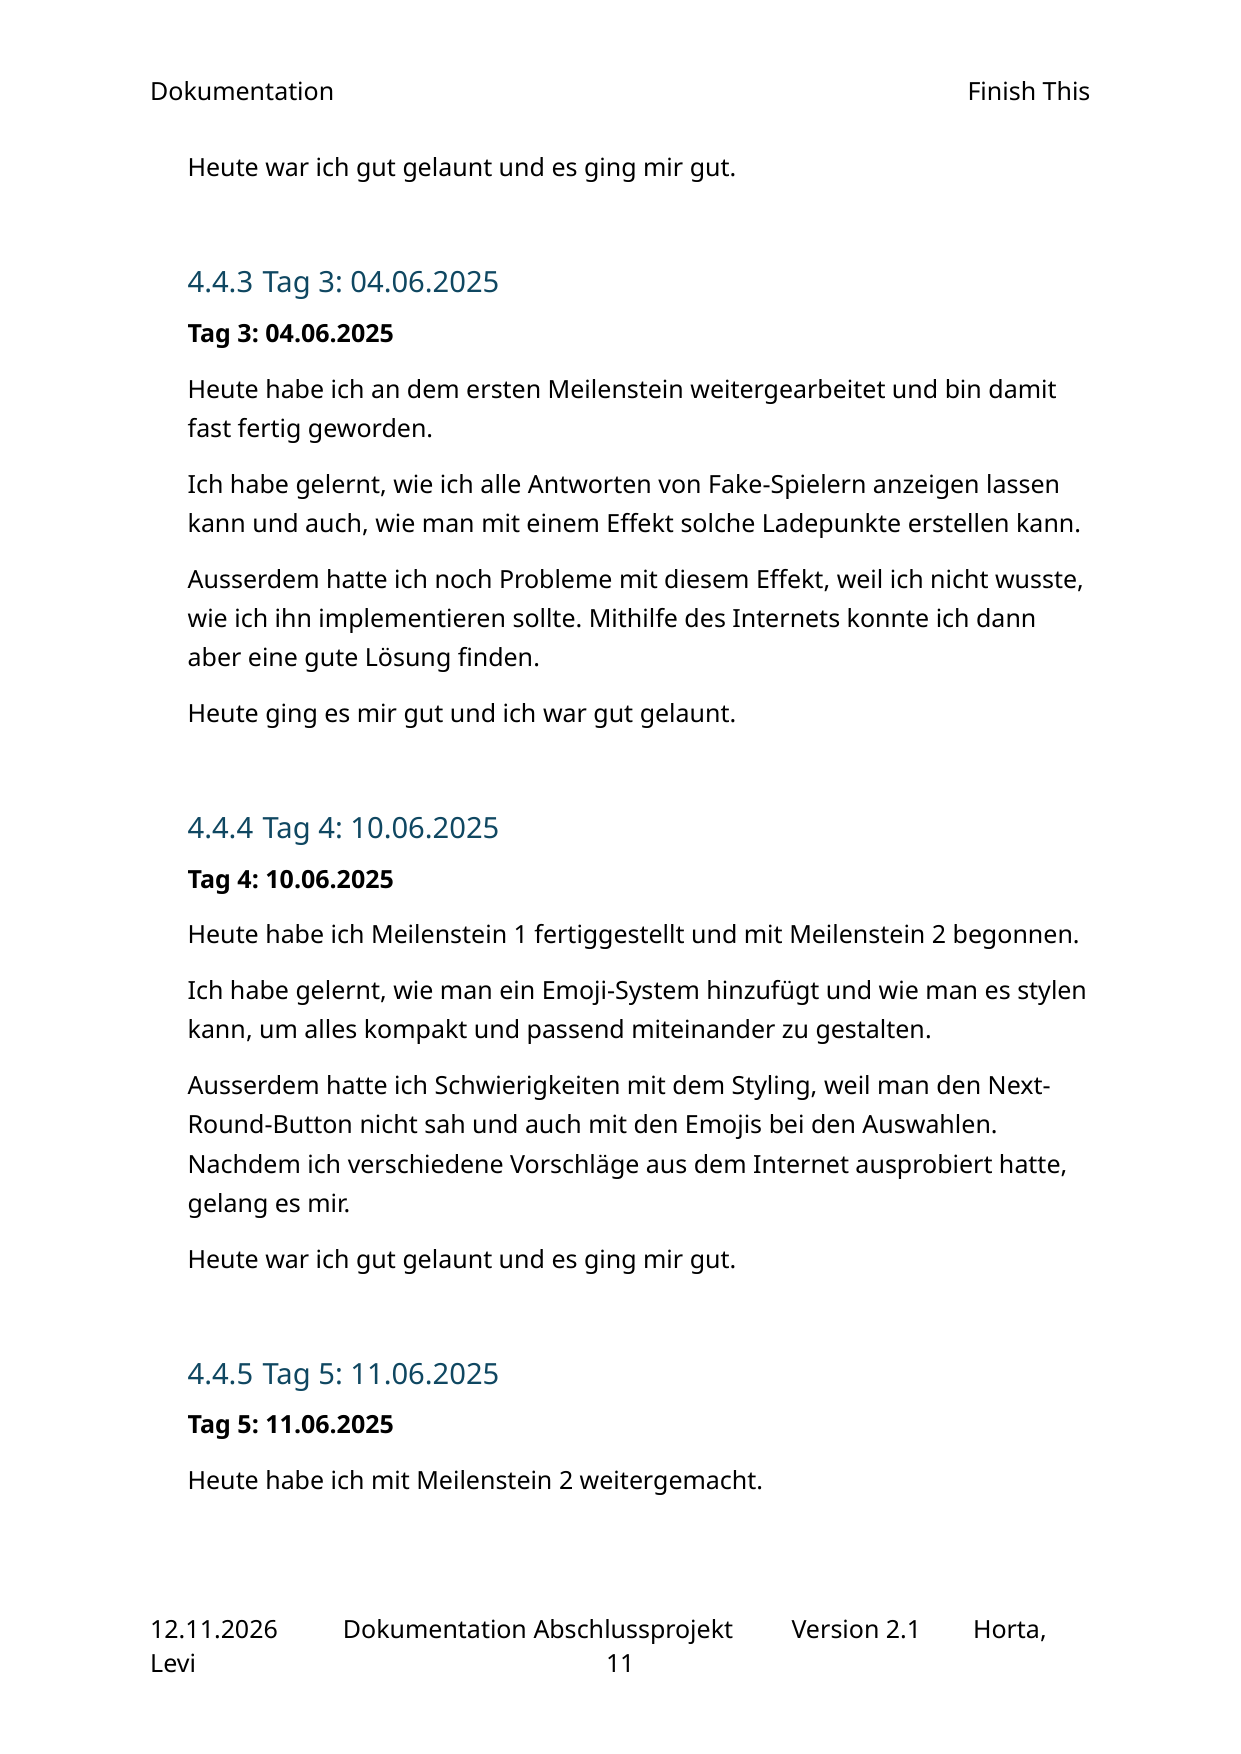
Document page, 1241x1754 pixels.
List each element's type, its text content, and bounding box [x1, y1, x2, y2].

text Heute ging es mir gut und ich war gut gelaunt. [187, 696, 1090, 730]
text Ich habe gelernt, wie man ein Emoji-System hinzufügt und wie man es stylen kann, um alles kompakt und passend miteinander zu gestalten. [187, 973, 1090, 1046]
subtitle Tag 4: 10.06.2025 [187, 807, 1090, 847]
text Tag 5: 11.06.2025 [187, 1407, 1090, 1441]
subtitle Tag 5: 11.06.2025 [187, 1353, 1090, 1393]
text Heute war ich gut gelaunt und es ging mir gut. [187, 1241, 1090, 1275]
text Heute habe ich Meilenstein 1 fertiggestellt und mit Meilenstein 2 begonnen. [187, 917, 1090, 951]
text Ausserdem hatte ich noch Probleme mit diesem Effekt, weil ich nicht wusste, wie ich ihn implementieren sollte. Mithilfe des Internets konnte ich dann aber eine gute Lösung finden. [187, 561, 1090, 674]
text Tag 4: 10.06.2025 [187, 861, 1090, 895]
text Ausserdem hatte ich Schwierigkeiten mit dem Styling, weil man den Next-Round-Button nicht sah und auch mit den Emojis bei den Auswahlen. Nachdem ich verschiedene Vorschläge aus dem Internet ausprobiert hatte, gelang es mir. [187, 1068, 1090, 1219]
text Heute war ich gut gelaunt und es ging mir gut. [187, 150, 1090, 184]
text Ich habe gelernt, wie ich alle Antworten von Fake-Spielern anzeigen lassen kann und auch, wie man mit einem Effekt solche Ladepunkte erstellen kann. [187, 466, 1090, 540]
subtitle Tag 3: 04.06.2025 [187, 262, 1090, 301]
text Heute habe ich mit Meilenstein 2 weitergemacht. [187, 1463, 1090, 1497]
text Tag 3: 04.06.2025 [187, 316, 1090, 350]
text Heute habe ich an dem ersten Meilenstein weitergearbeitet und bin damit fast fertig geworden. [187, 371, 1090, 445]
